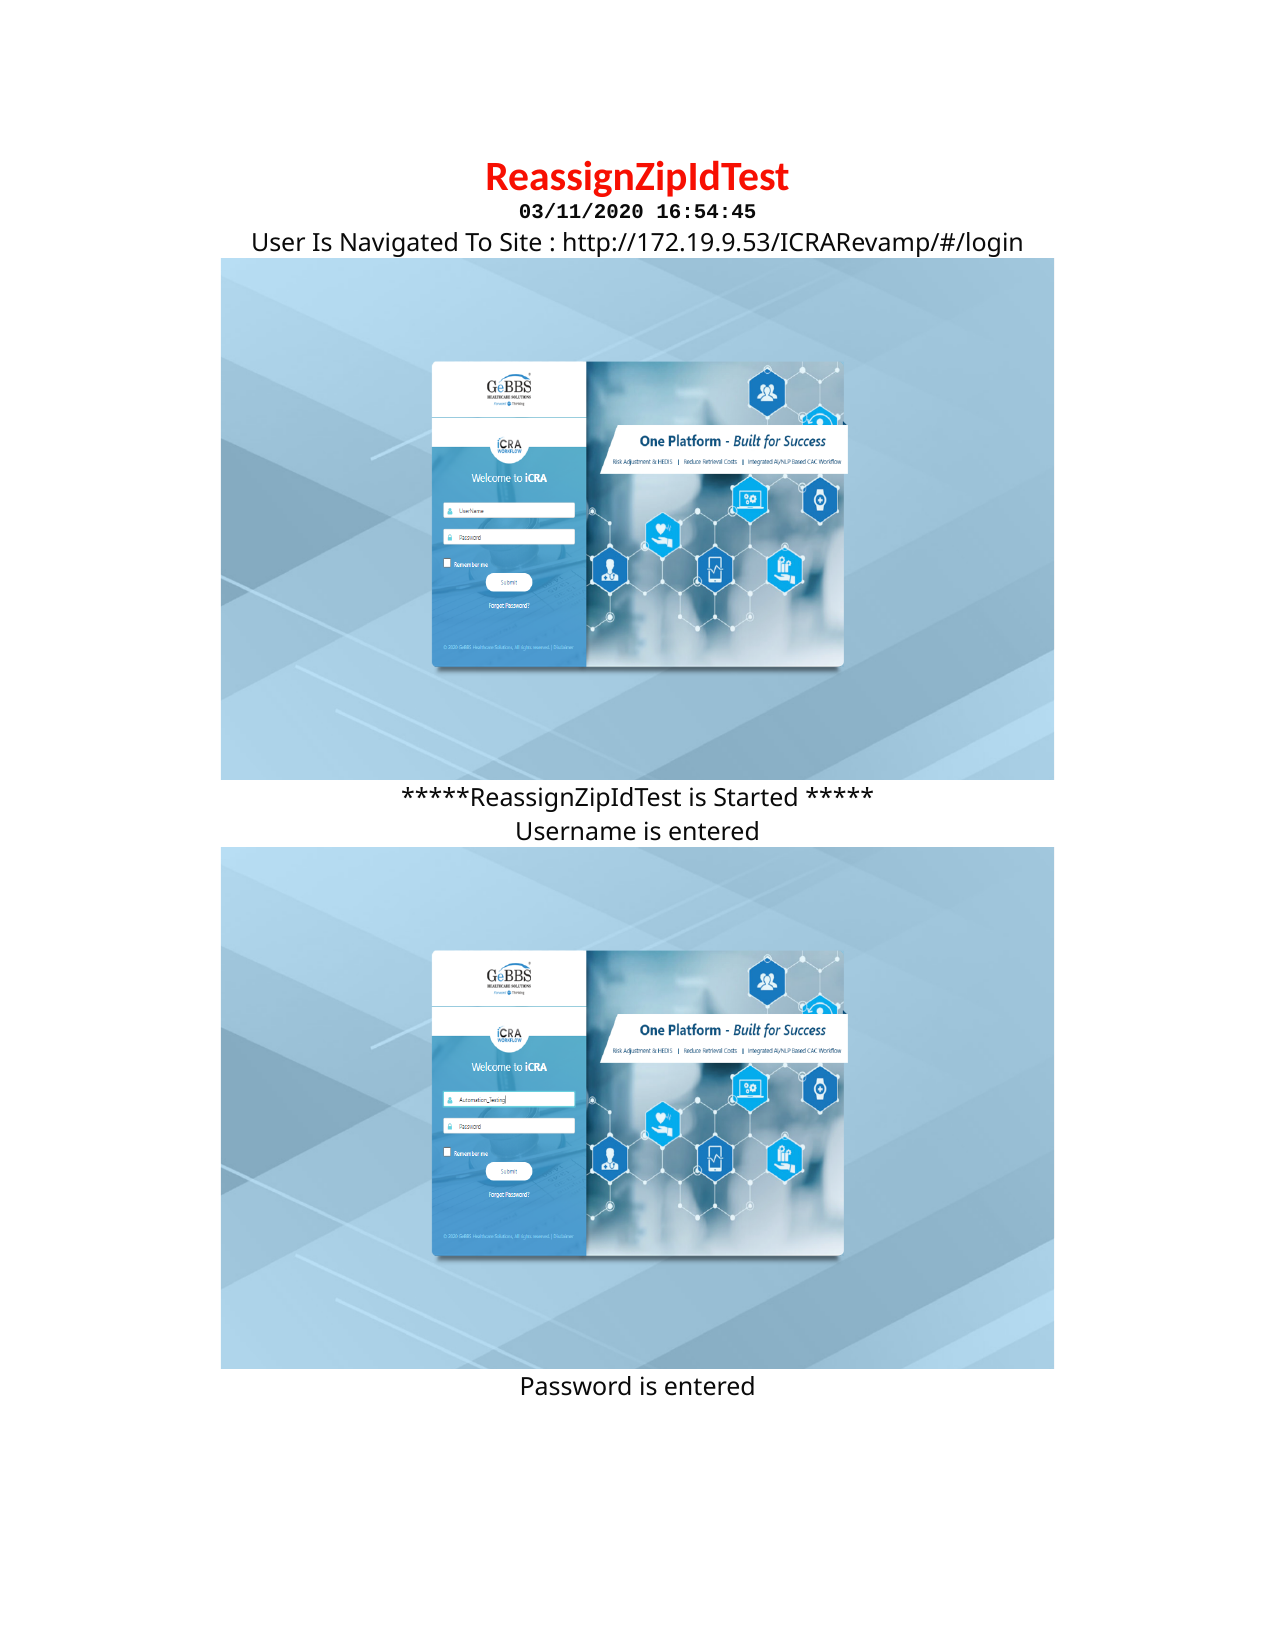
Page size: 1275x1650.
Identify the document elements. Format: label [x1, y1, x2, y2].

picture [220, 264, 1055, 786]
text [150, 150, 1125, 1408]
picture [220, 853, 1055, 1375]
